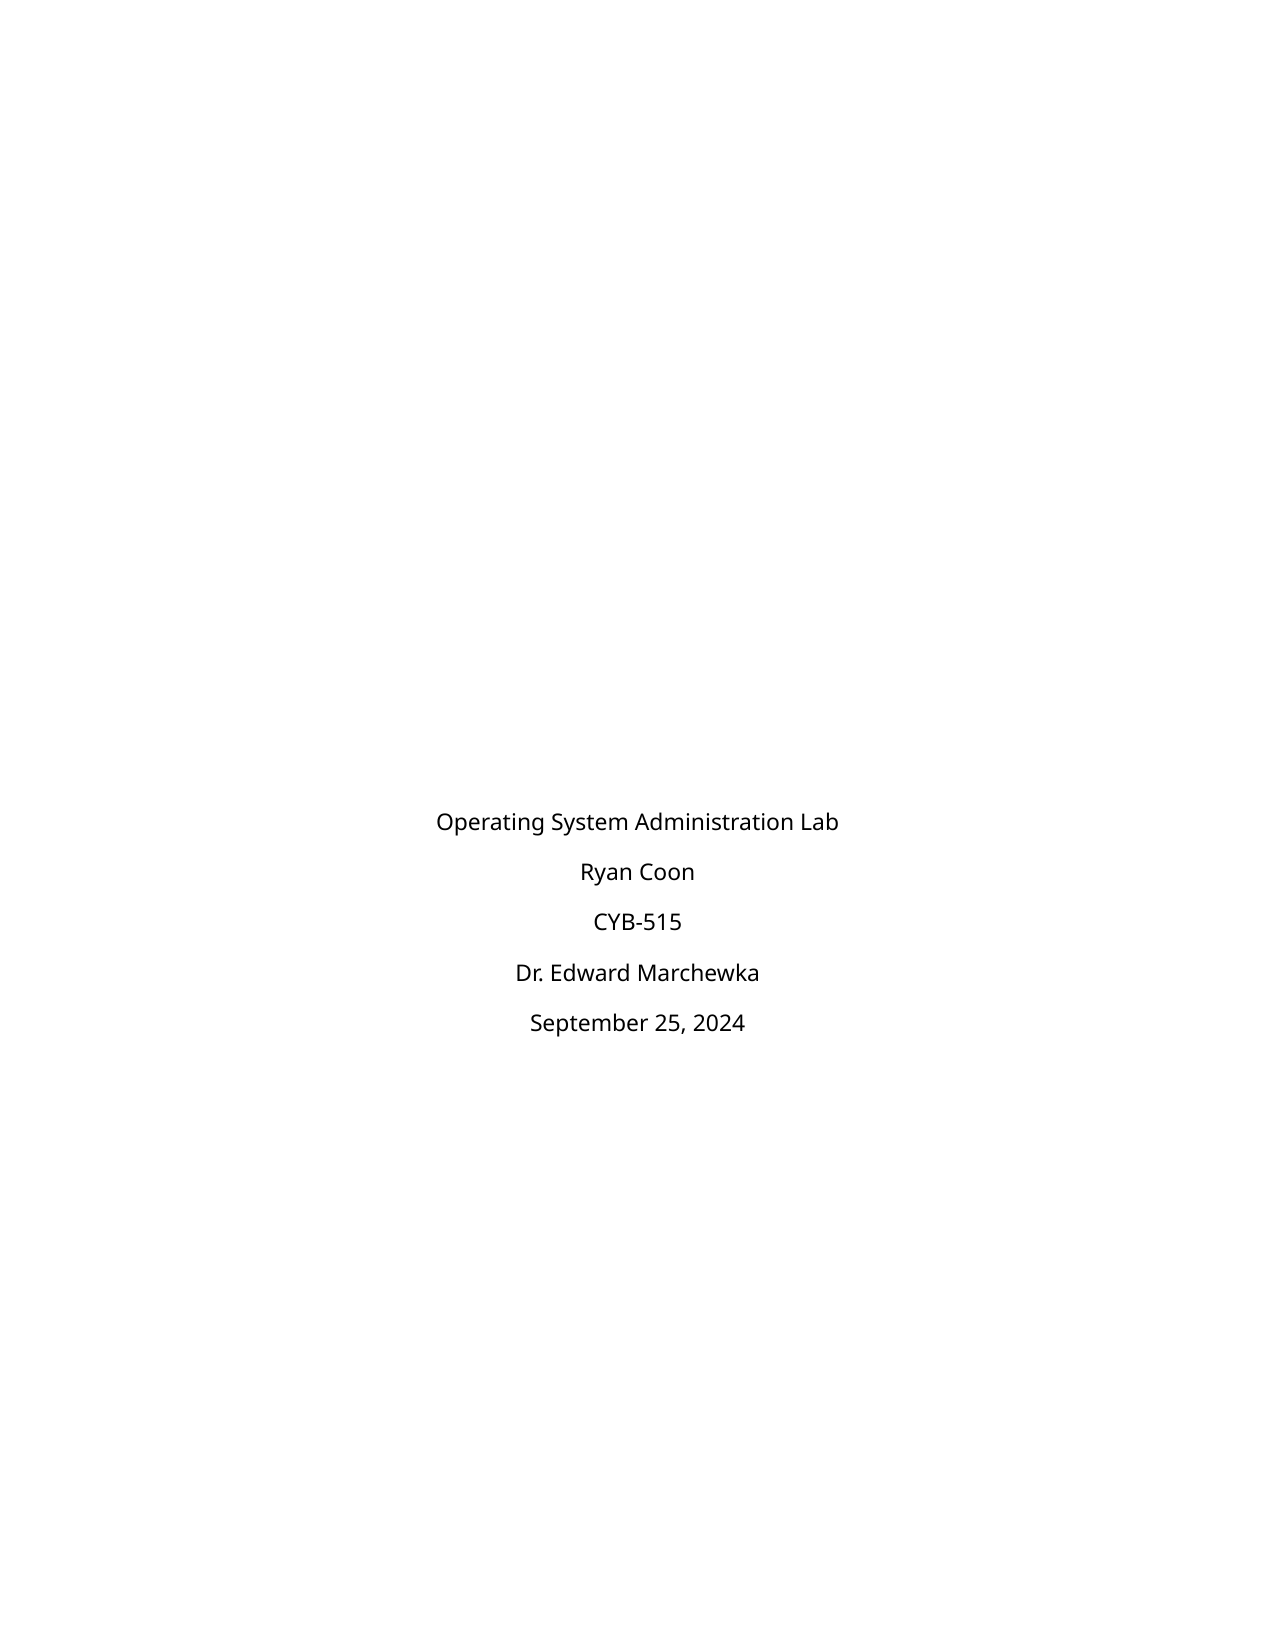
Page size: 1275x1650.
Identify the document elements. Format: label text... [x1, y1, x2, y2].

text Ryan Coon [150, 856, 1125, 887]
text September 25, 2024 [150, 1007, 1125, 1038]
text Operating System Administration Lab [150, 805, 1125, 837]
text Dr. Edward Marchewka [150, 957, 1125, 988]
text CYB-515 [150, 906, 1125, 937]
